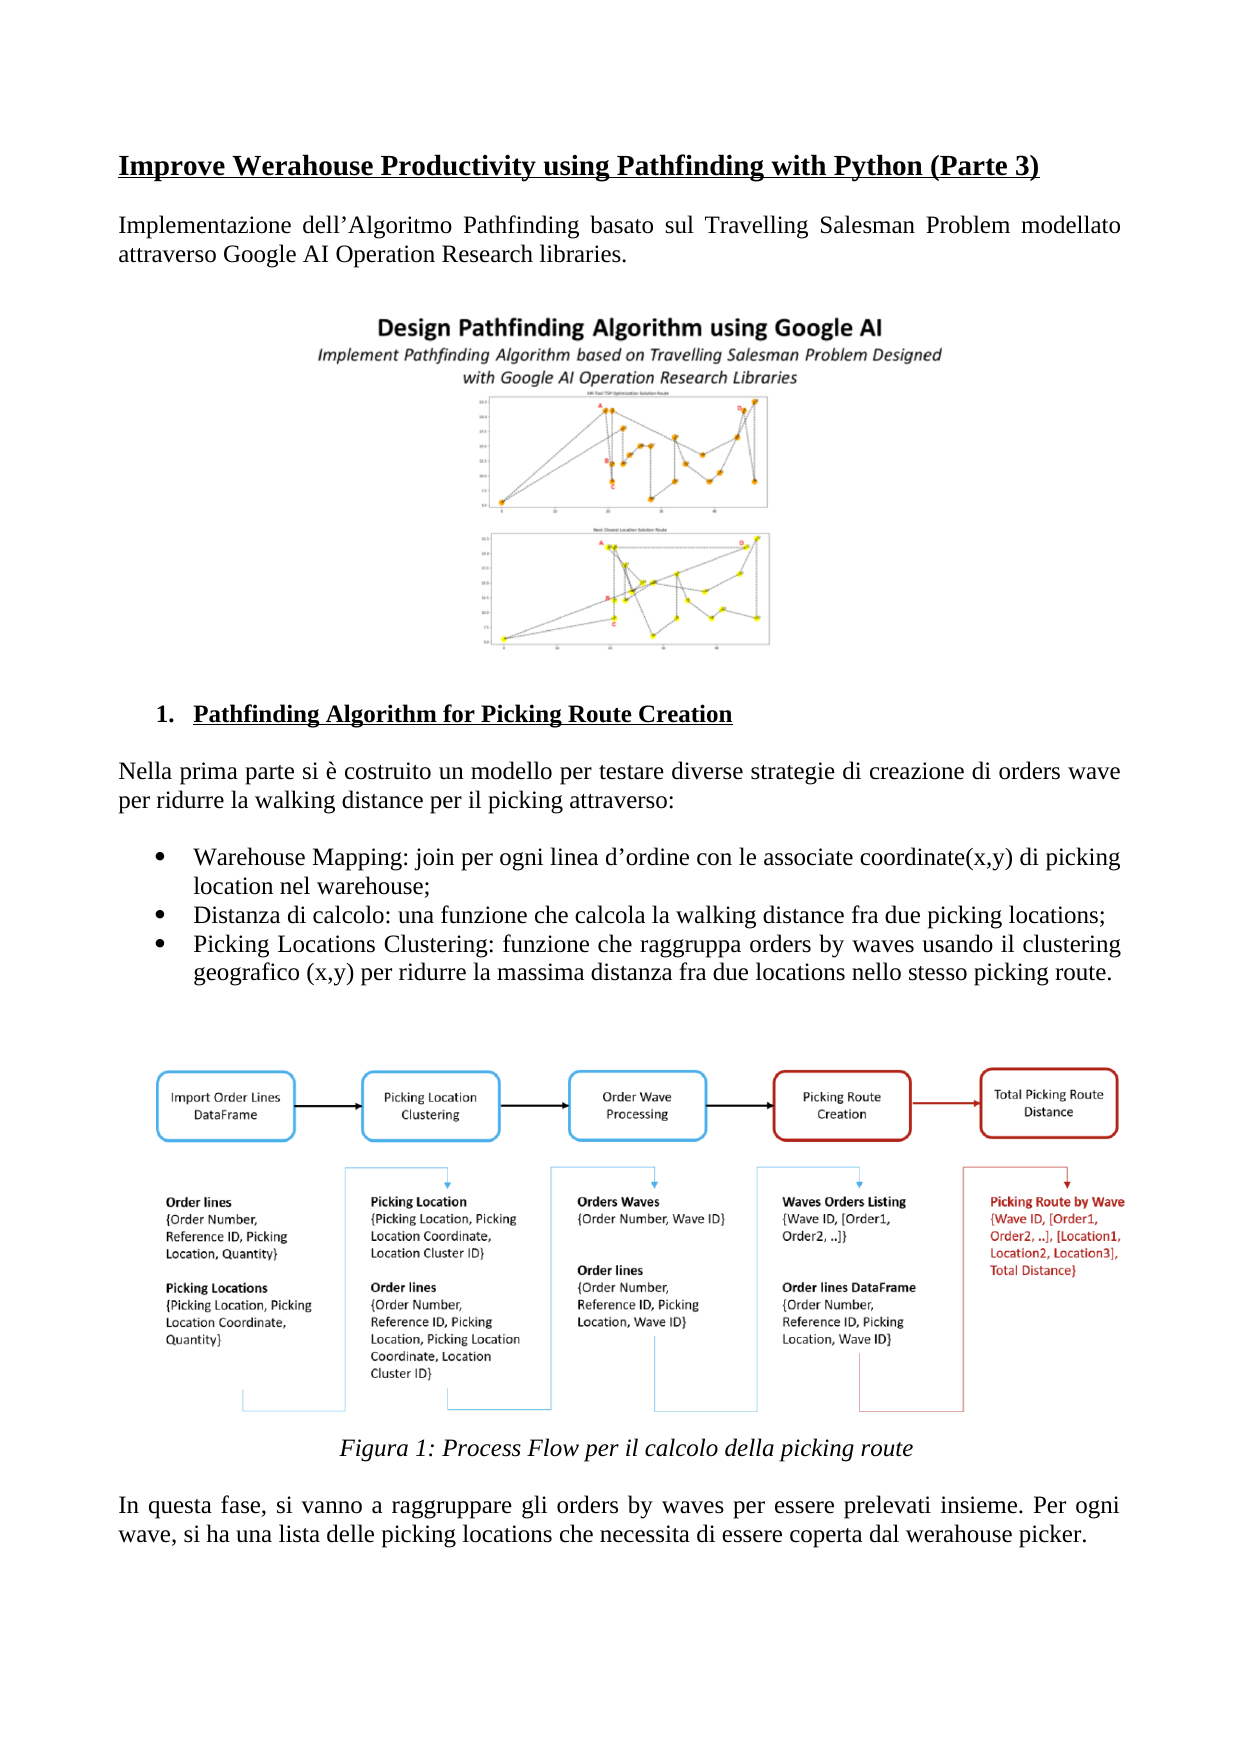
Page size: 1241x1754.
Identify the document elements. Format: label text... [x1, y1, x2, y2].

text In questa fase, si vanno a raggruppare gli orders by waves per essere prelevati insieme. Per ogni wave, si ha una lista delle picking locations che necessita di essere coperta dal werahouse picker. [118, 1490, 1122, 1548]
picture [306, 306, 952, 667]
text Figura 1: Process Flow per il calcolo della picking route [266, 1433, 1122, 1461]
list Distanza di calcolo: una funzione che calcola la walking distance fra due picking locations; [156, 900, 1122, 929]
list Pathfinding Algorithm for Picking Route Creation [156, 699, 1122, 727]
text Implementazione dell’Algoritmo Pathfinding basato sul Travelling Salesman Problem modellato attraverso Google AI Operation Research libraries. [118, 210, 1122, 267]
list Warehouse Mapping: join per ogni linea d’ordine con le associate coordinate(x,y) di picking location nel warehouse; [156, 842, 1122, 900]
text Improve Werahouse Productivity using Pathfinding with Python (Parte 3) [118, 148, 1122, 181]
text Nella prima parte si è costruito un modello per testare diverse strategie di creazione di orders wave per ridurre la walking distance per il picking attraverso: [118, 756, 1122, 814]
picture [151, 1043, 1156, 1433]
list Picking Locations Clustering: funzione che raggruppa orders by waves usando il clustering geografico (x,y) per ridurre la massima distanza fra due locations nello stesso picking route. [156, 929, 1122, 986]
